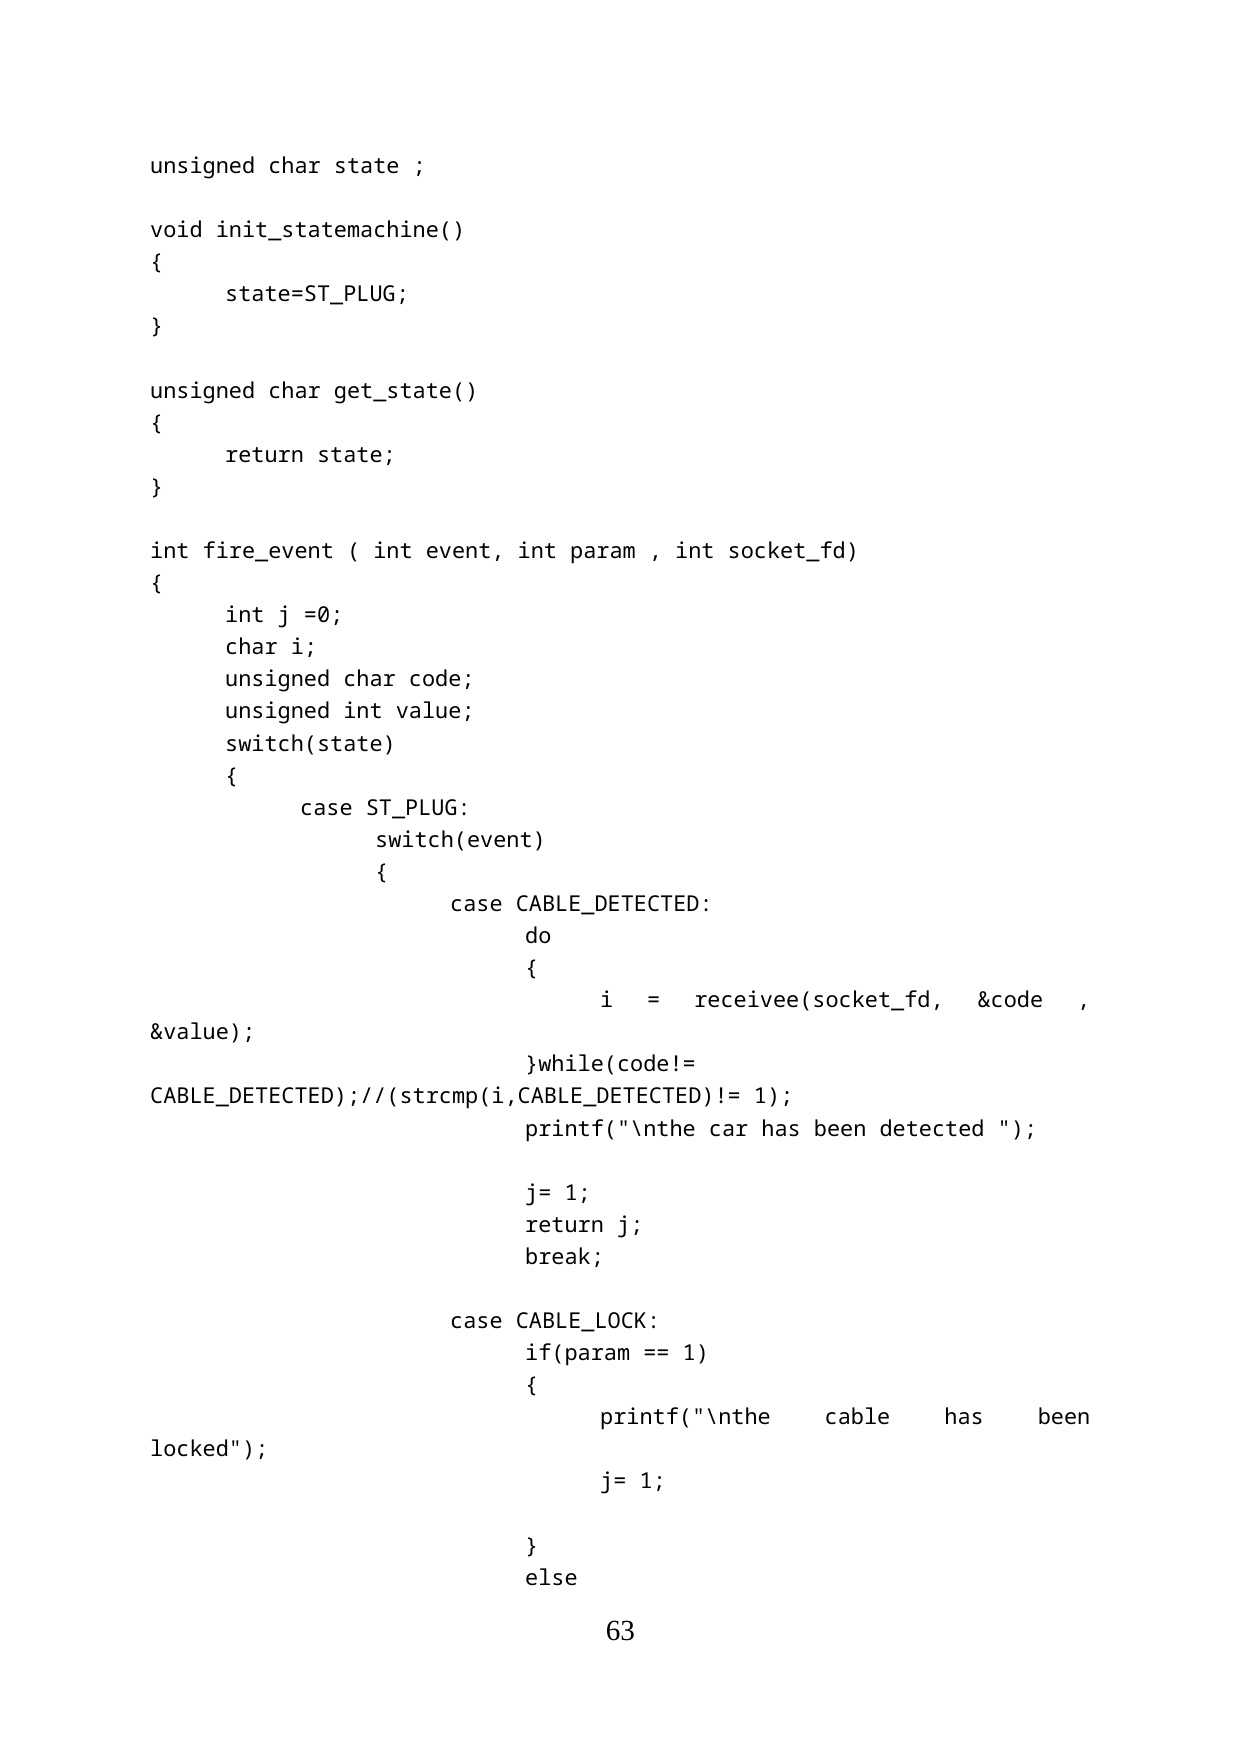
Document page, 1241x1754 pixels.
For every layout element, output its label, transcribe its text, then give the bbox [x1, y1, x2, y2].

text int j =0; [150, 599, 1090, 629]
text printf("\nthe cable has been locked"); [150, 1401, 1090, 1463]
text int fire_event ( int event, int param , int socket_fd) [150, 535, 1090, 565]
text } [150, 1529, 1090, 1559]
text }while(code!= CABLE_DETECTED);//(strcmp(i,CABLE_DETECTED)!= 1); [150, 1048, 1090, 1110]
text return state; [150, 439, 1090, 468]
text } [150, 310, 1090, 340]
text { [150, 567, 1090, 597]
text void init_statemachine() [150, 214, 1090, 244]
text { [150, 1369, 1090, 1399]
text switch(event) [150, 824, 1090, 853]
text unsigned int value; [150, 695, 1090, 725]
text else [150, 1562, 1090, 1591]
text { [150, 407, 1090, 436]
text unsigned char code; [150, 663, 1090, 693]
text i = receivee(socket_fd, &code , &value); [150, 984, 1090, 1046]
text case ST_PLUG: [150, 792, 1090, 821]
text if(param == 1) [150, 1337, 1090, 1367]
text do [150, 920, 1090, 950]
text { [150, 856, 1090, 886]
text switch(state) [150, 727, 1090, 757]
text j= 1; [150, 1177, 1090, 1206]
text { [150, 246, 1090, 276]
text printf("\nthe car has been detected "); [150, 1112, 1090, 1142]
text { [150, 952, 1090, 982]
text break; [150, 1241, 1090, 1271]
text j= 1; [150, 1465, 1090, 1495]
text return j; [150, 1209, 1090, 1238]
text state=ST_PLUG; [150, 278, 1090, 308]
text unsigned char state ; [150, 150, 1090, 180]
text { [150, 759, 1090, 789]
text unsigned char get_state() [150, 374, 1090, 404]
text case CABLE_LOCK: [150, 1305, 1090, 1335]
text char i; [150, 631, 1090, 661]
text } [150, 471, 1090, 501]
text case CABLE_DETECTED: [150, 888, 1090, 918]
